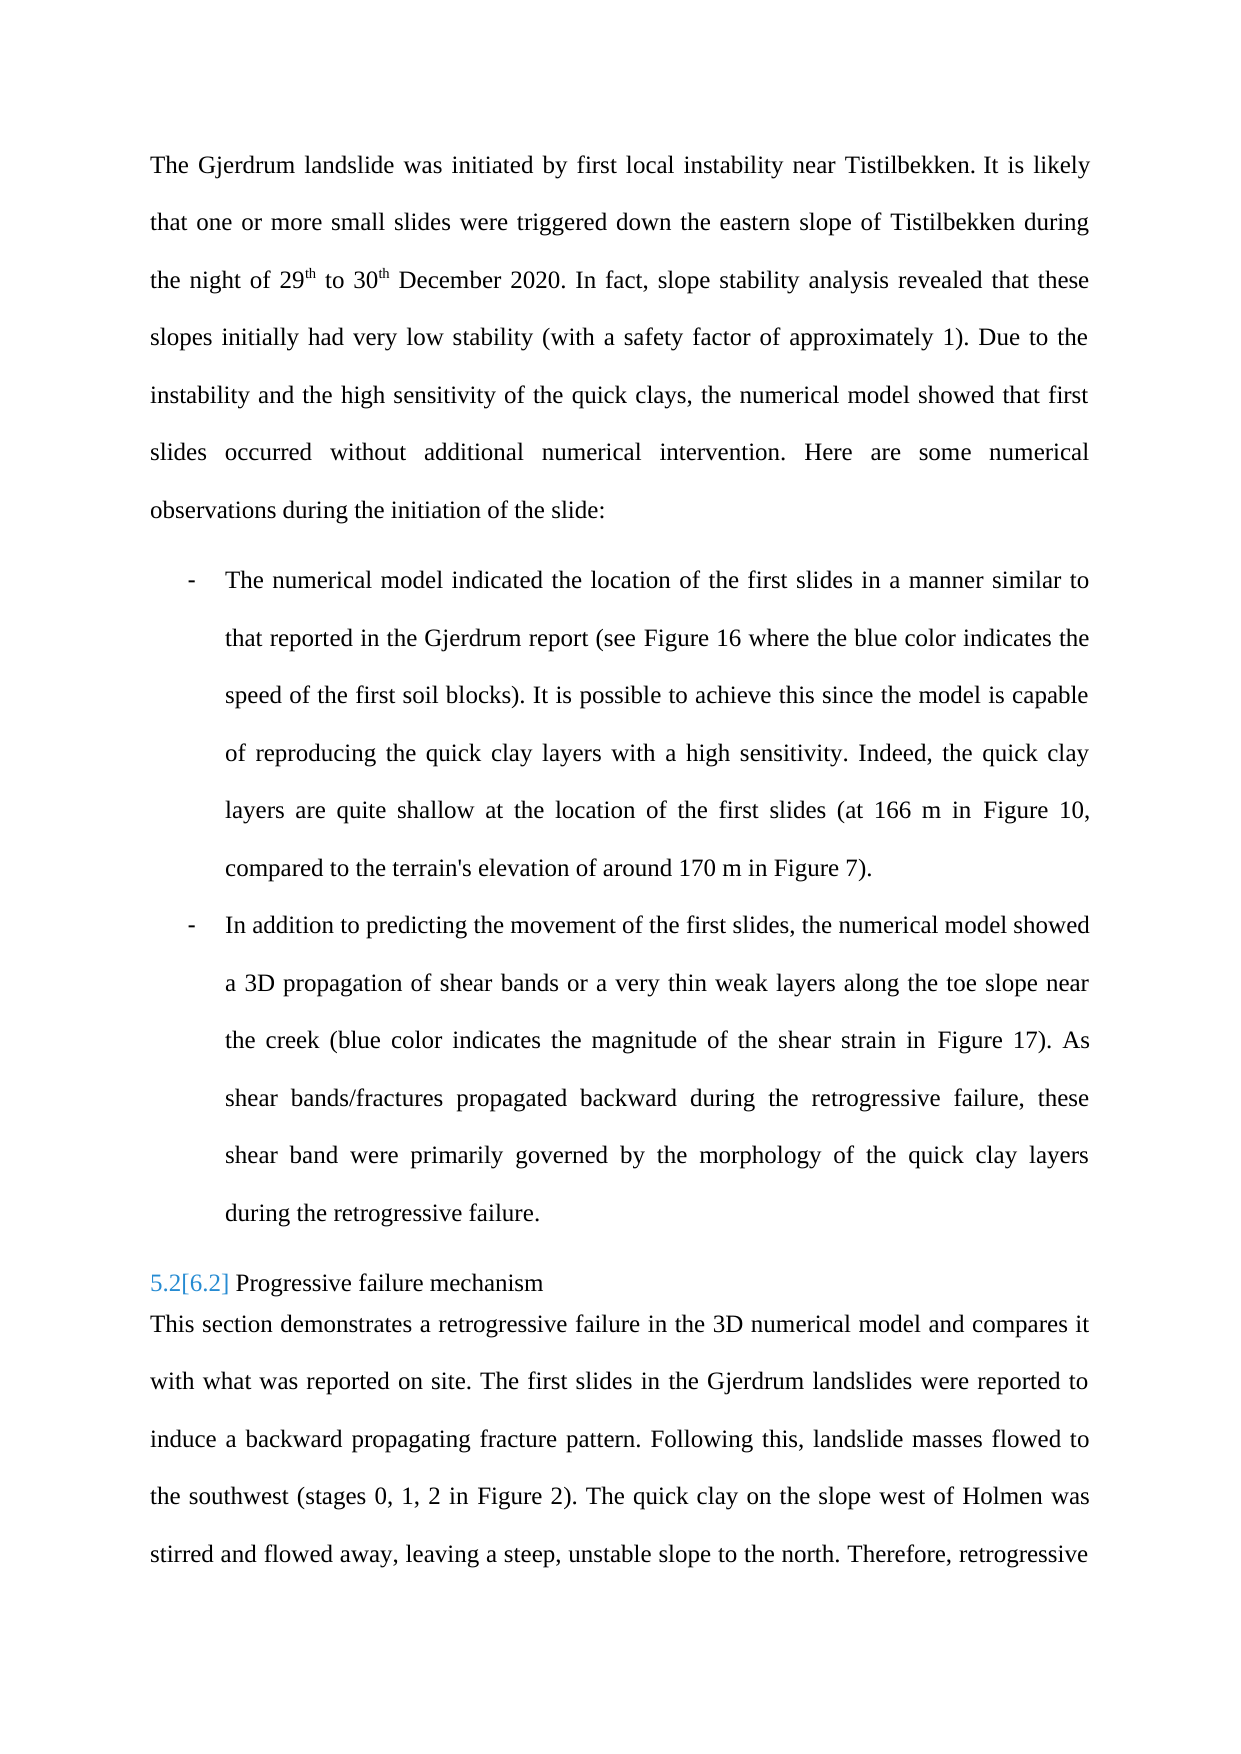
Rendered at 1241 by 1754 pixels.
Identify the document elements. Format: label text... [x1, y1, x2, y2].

list The numerical model indicated the location of the first slides in a manner similar to that reported in the Gjerdrum report (see where the blue color indicates the speed of the first soil blocks). It is possible to achieve this since the model is capable of reproducing the quick clay layers with a high sensitivity. Indeed, the quick clay layers are quite shallow at the location of the first slides (at 166 m in , compared to the terrain's elevation of around 170 m in ). [187, 565, 1090, 881]
text The Gjerdrum landslide was initiated by first local instability near Tistilbekken. It is likely that one or more small slides were triggered down the eastern slope of Tistilbekken during the night of 29th to 30th December 2020. In fact, slope stability analysis revealed that these slopes initially had very low stability (with a safety factor of approximately 1). Due to the instability and the high sensitivity of the quick clays, the numerical model showed that first slides occurred without additional numerical intervention. Here are some numerical observations during the initiation of the slide: [150, 150, 1090, 524]
subtitle Progressive failure mechanism [150, 1268, 1090, 1296]
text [150, 1309, 1090, 1568]
list In addition to predicting the movement of the first slides, the numerical model showed a 3D propagation of shear bands or a very thin weak layers along the toe slope near the creek (blue color indicates the magnitude of the shear strain in ). As shear bands/fractures propagated backward during the retrogressive failure, these shear band were primarily governed by the morphology of the quick clay layers during the retrogressive failure. [187, 910, 1090, 1226]
